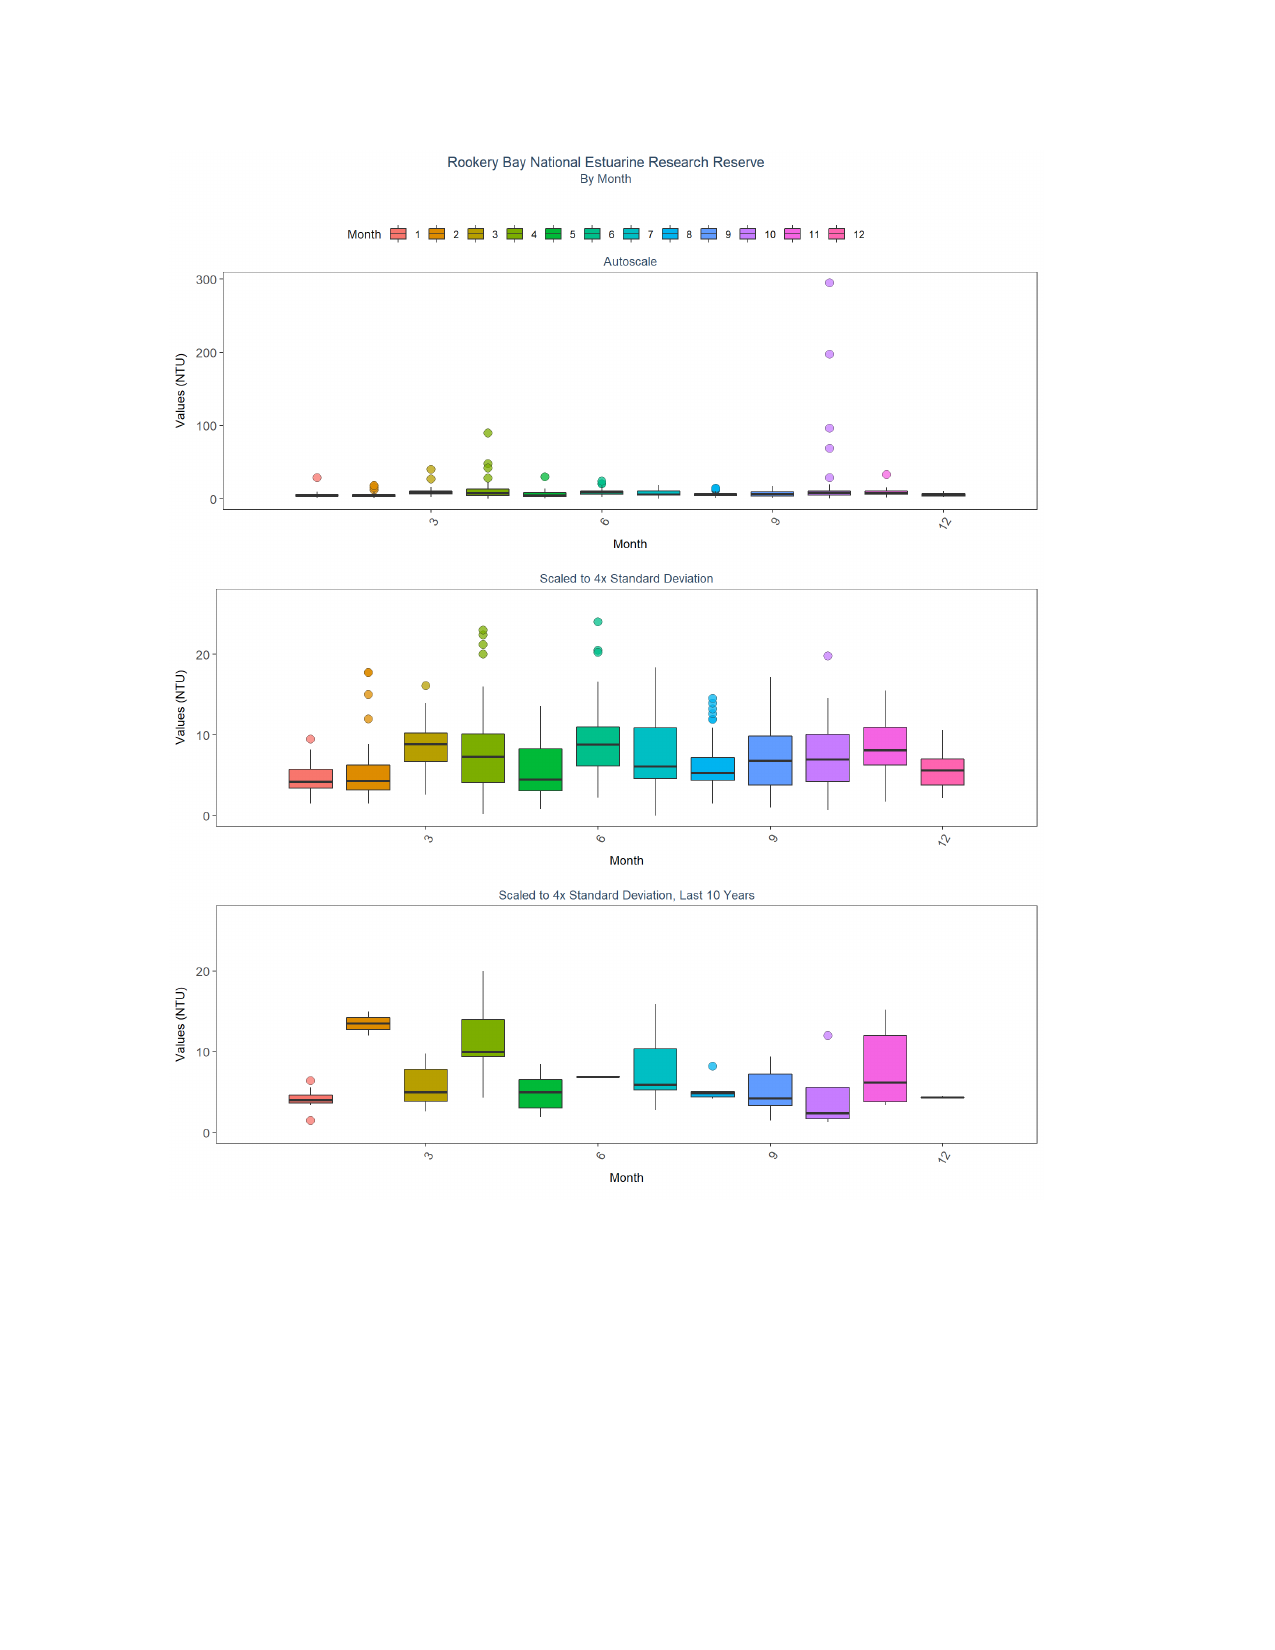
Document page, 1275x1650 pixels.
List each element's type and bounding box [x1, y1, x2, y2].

picture [168, 150, 1044, 1200]
